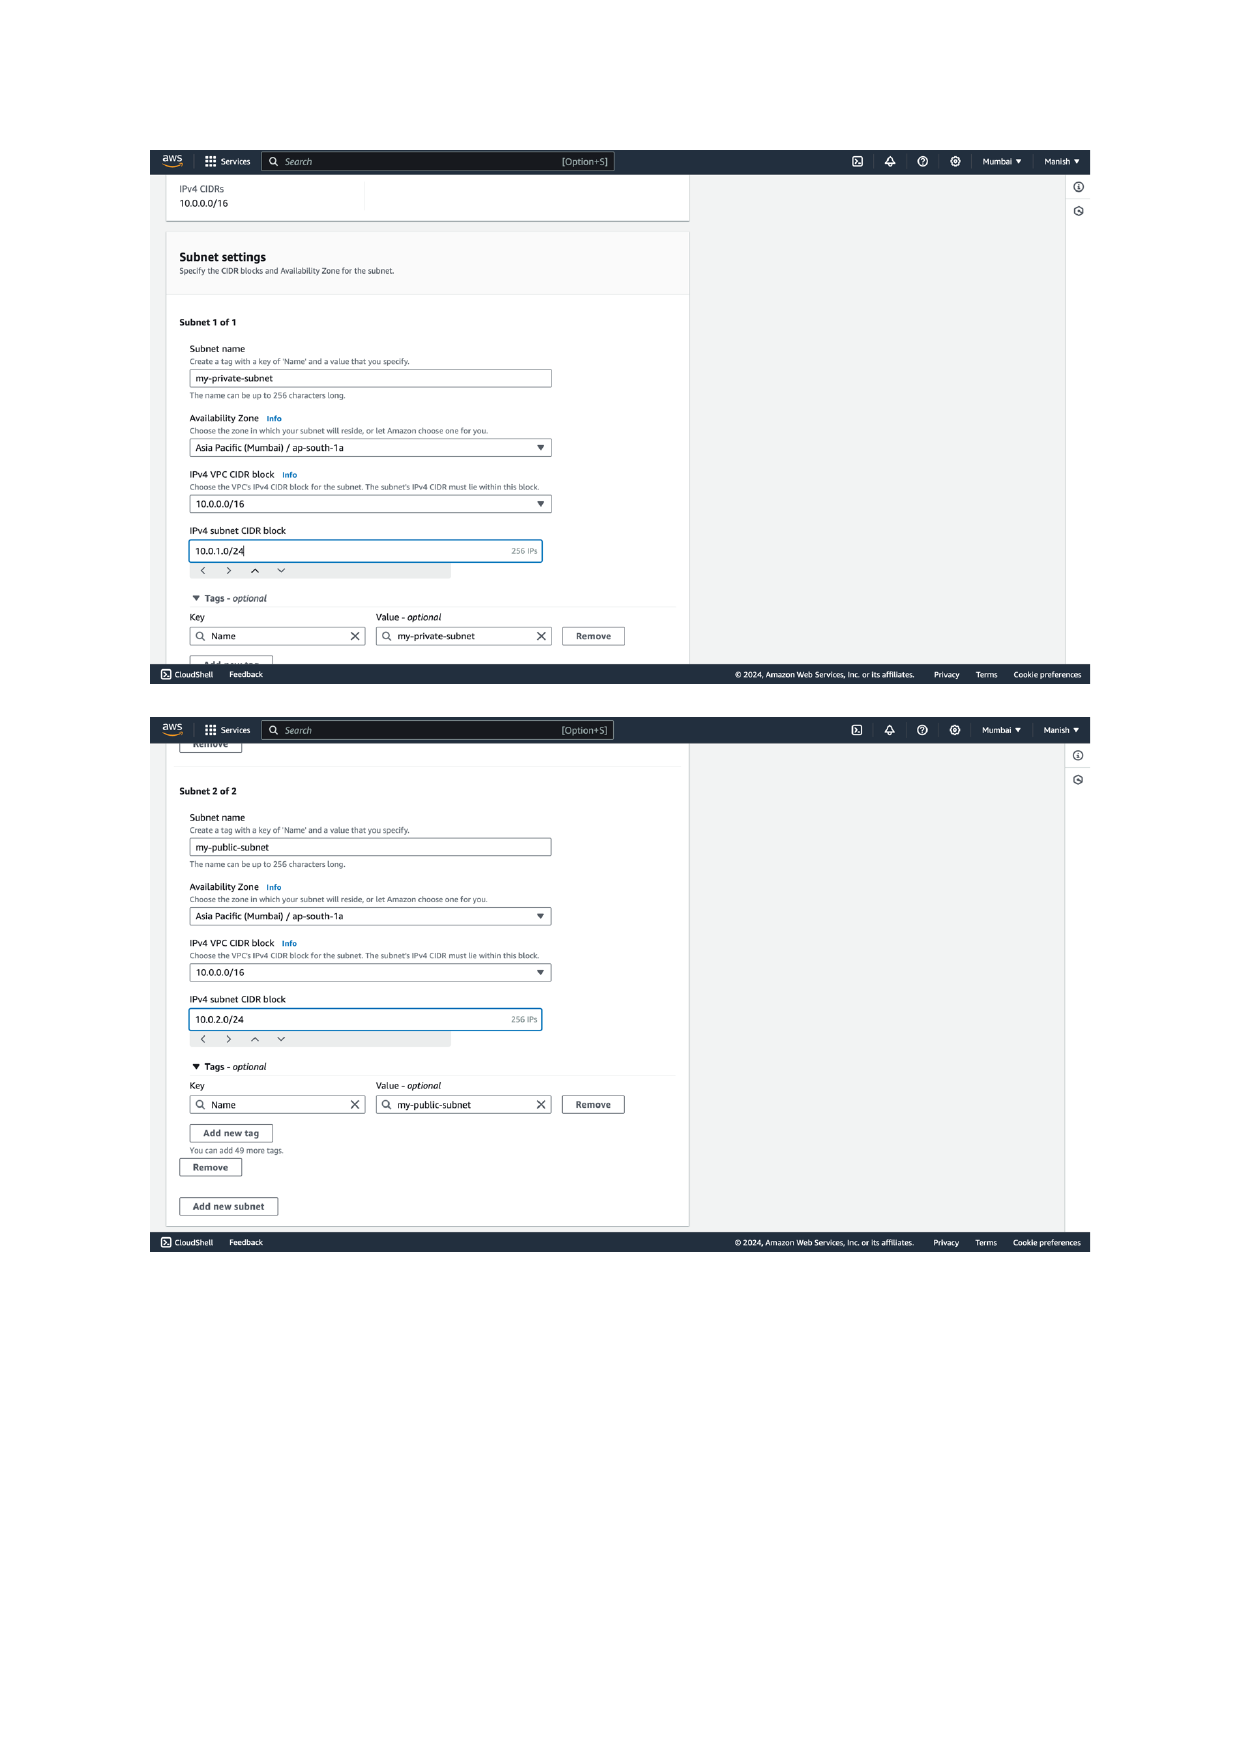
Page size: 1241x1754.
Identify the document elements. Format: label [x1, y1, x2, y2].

picture [150, 717, 1091, 1252]
picture [150, 150, 1091, 684]
